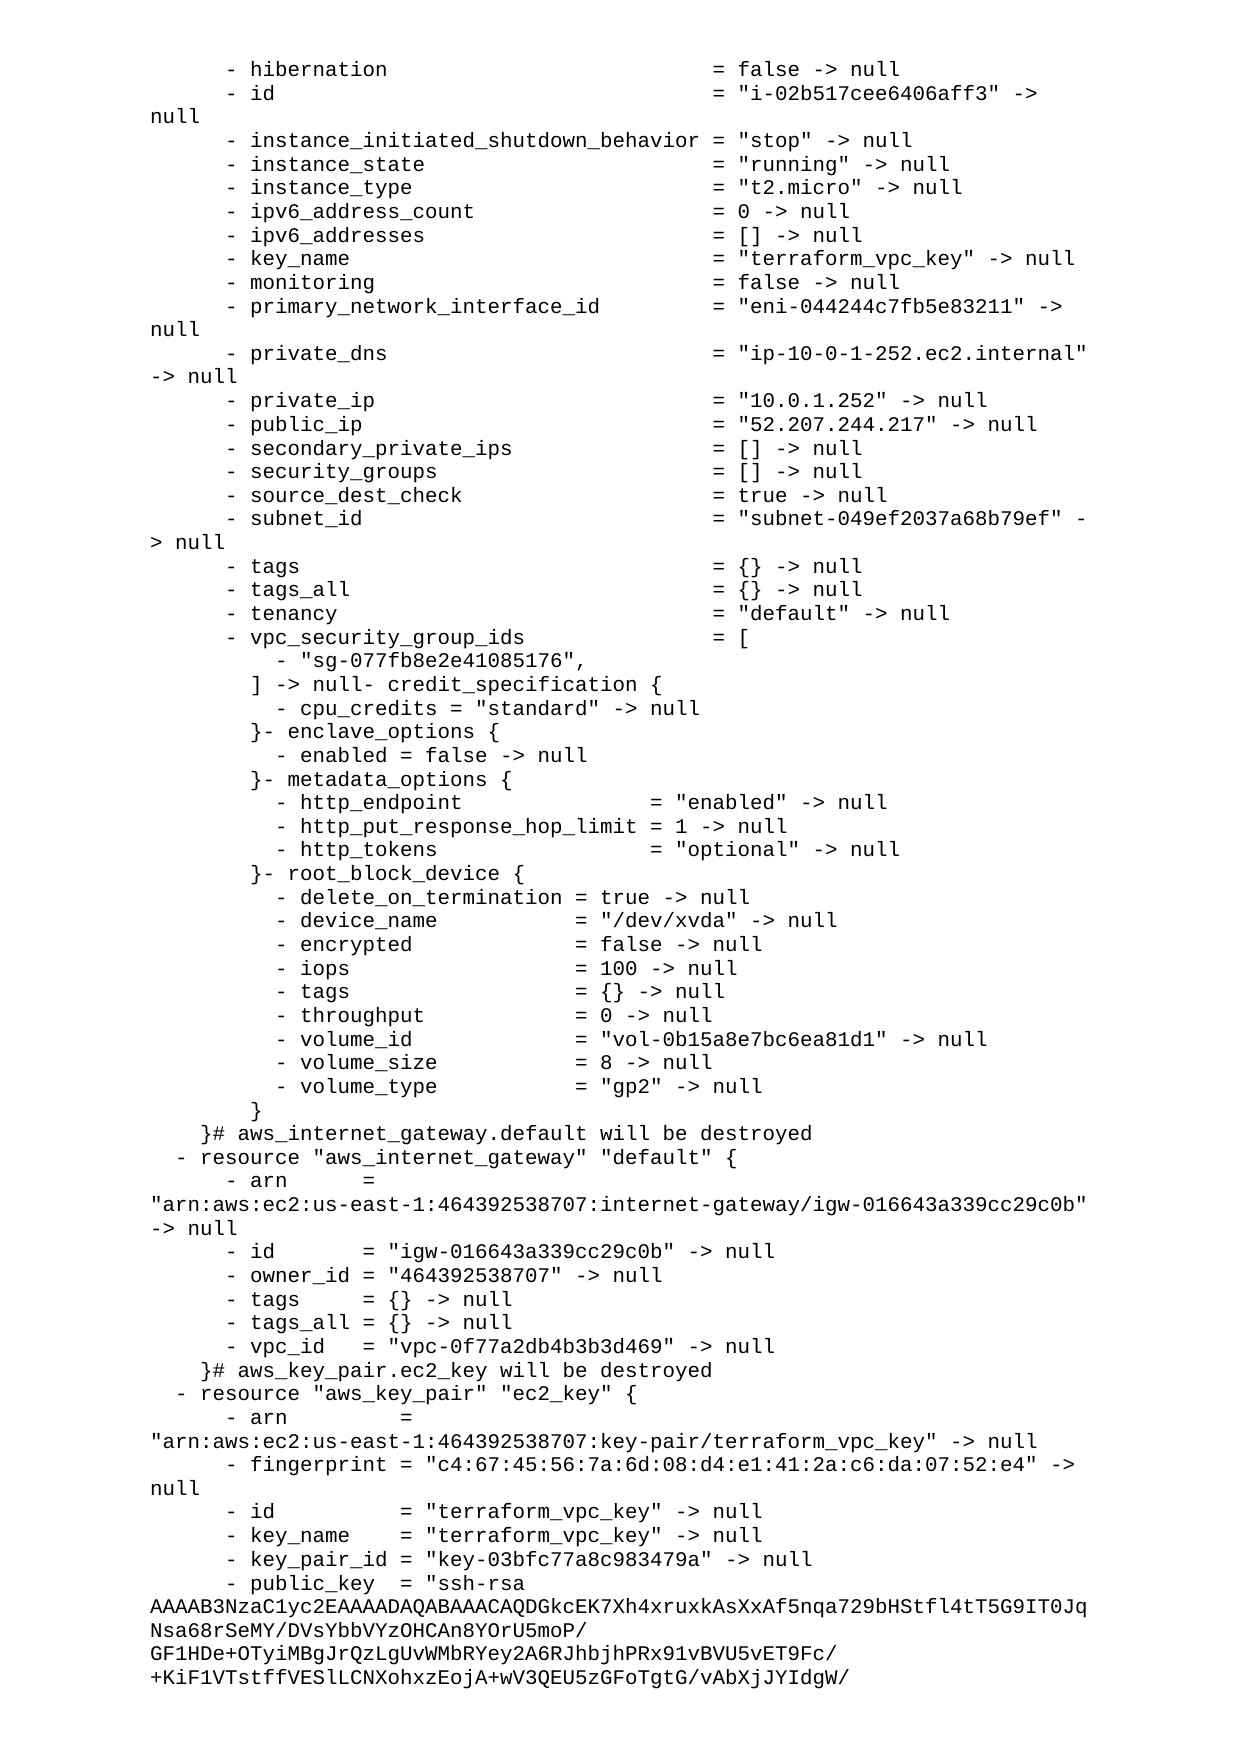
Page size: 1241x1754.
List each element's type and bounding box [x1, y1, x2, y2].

text [150, 59, 1090, 1691]
